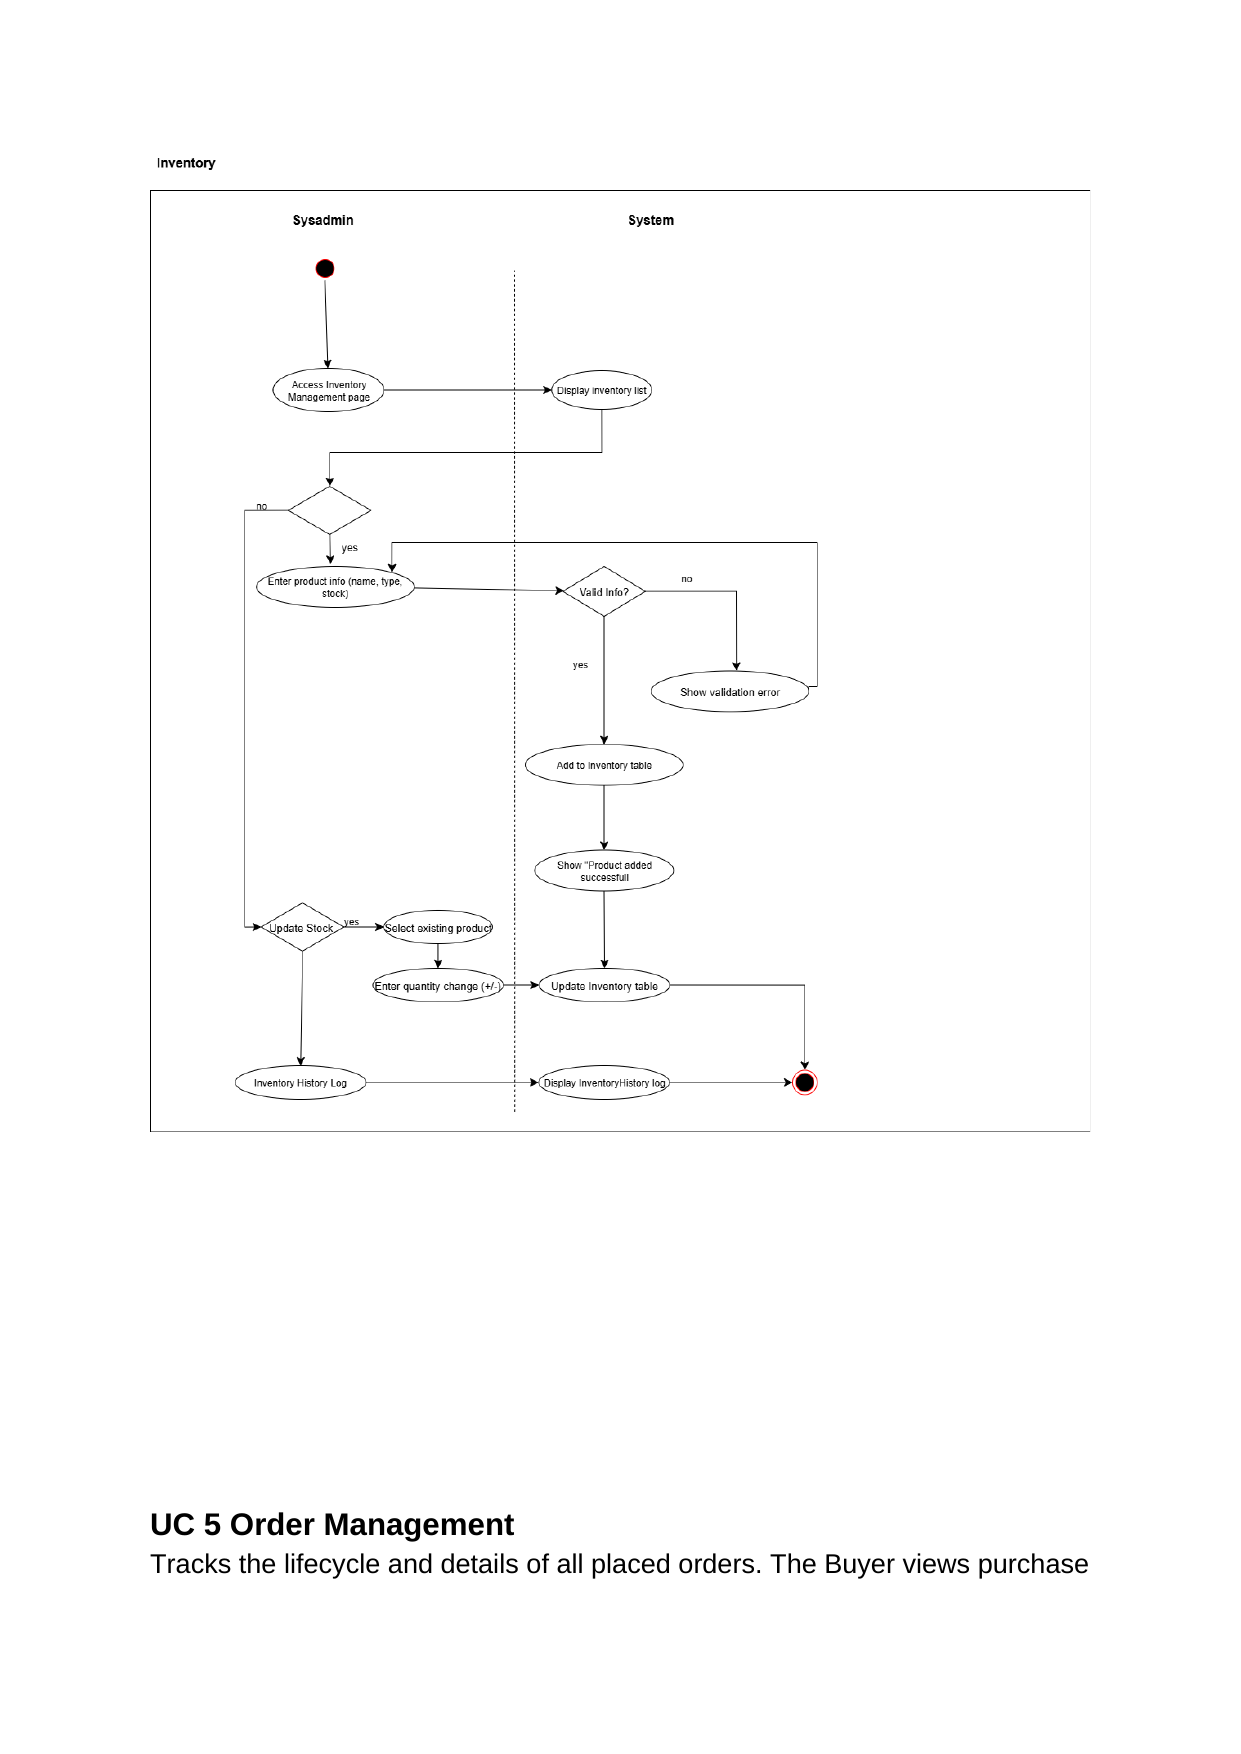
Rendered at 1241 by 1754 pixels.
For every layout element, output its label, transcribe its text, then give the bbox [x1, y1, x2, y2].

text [150, 1548, 1090, 1579]
picture [150, 150, 1091, 1132]
text UC 5 Order Management [150, 1506, 1090, 1542]
